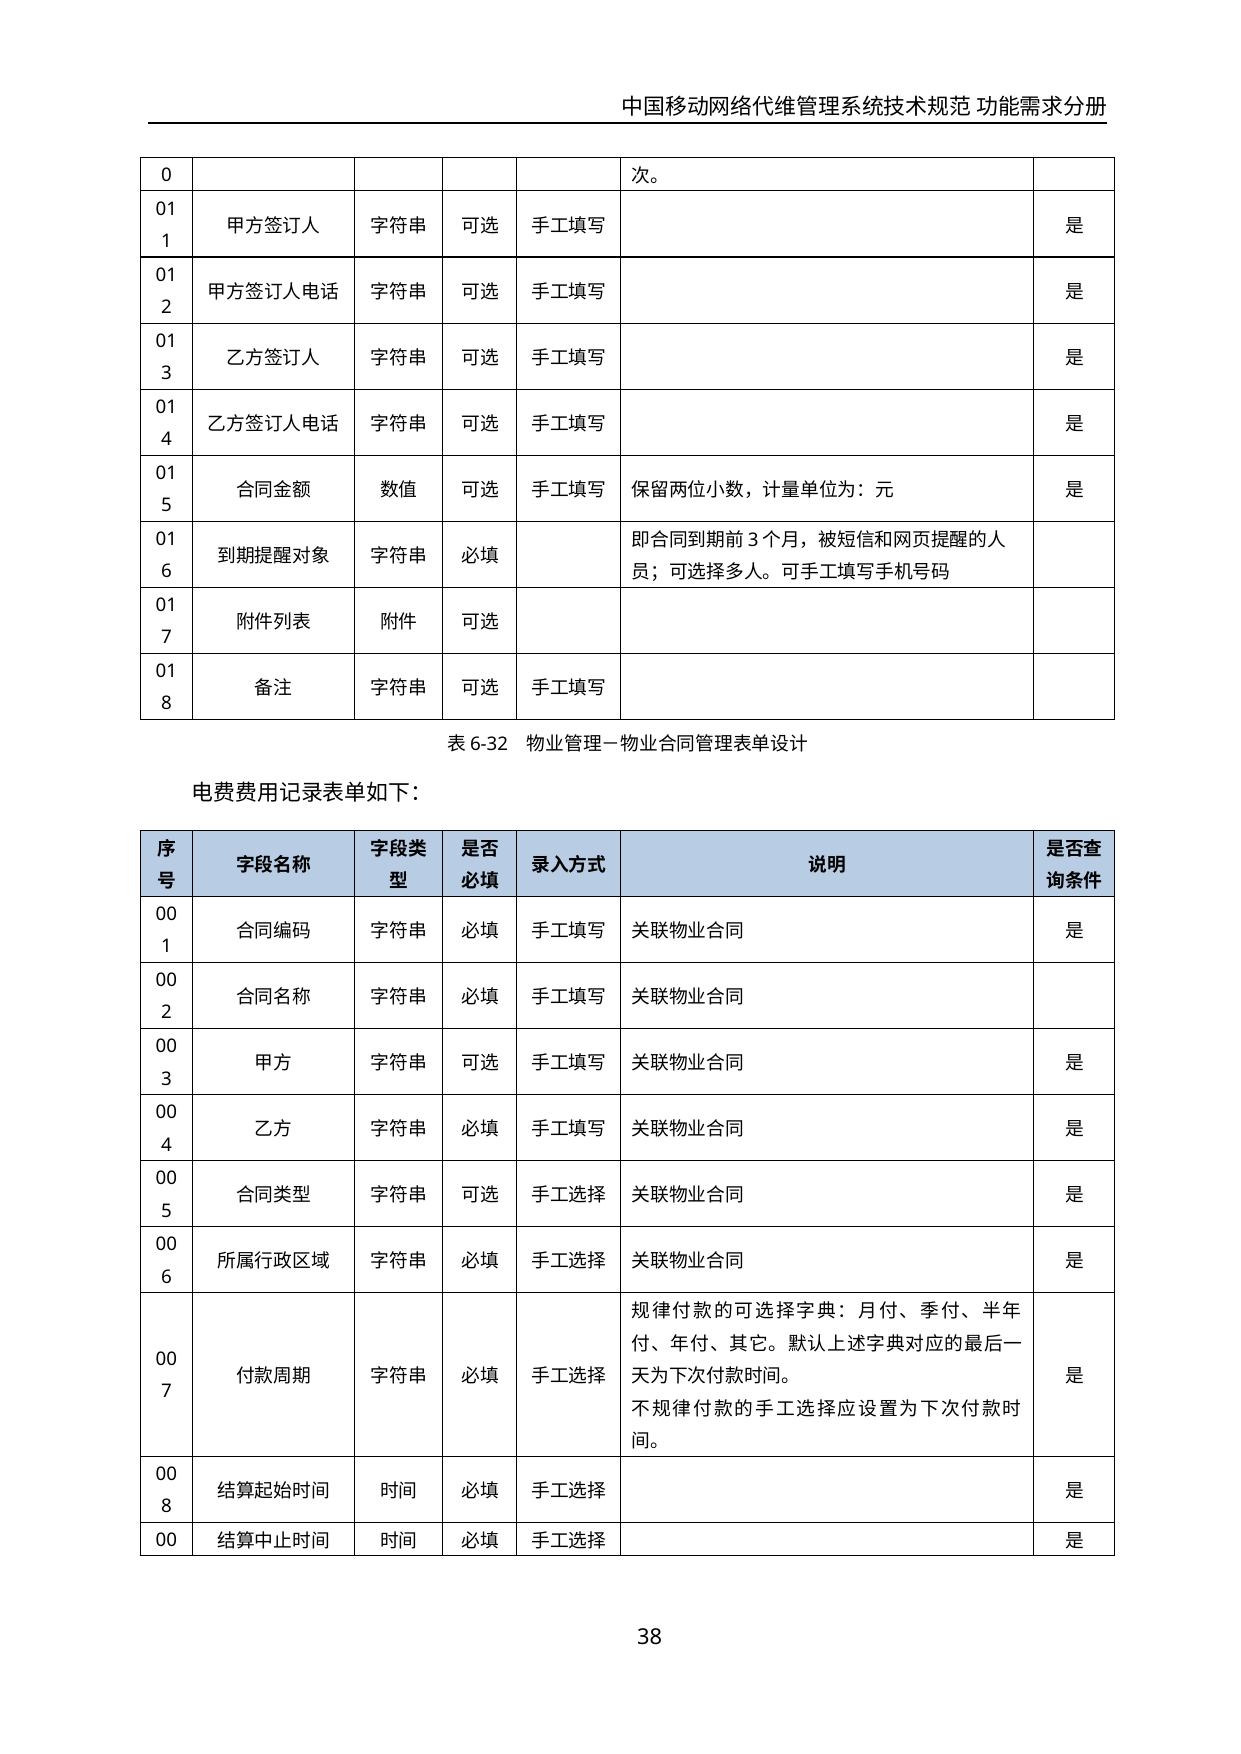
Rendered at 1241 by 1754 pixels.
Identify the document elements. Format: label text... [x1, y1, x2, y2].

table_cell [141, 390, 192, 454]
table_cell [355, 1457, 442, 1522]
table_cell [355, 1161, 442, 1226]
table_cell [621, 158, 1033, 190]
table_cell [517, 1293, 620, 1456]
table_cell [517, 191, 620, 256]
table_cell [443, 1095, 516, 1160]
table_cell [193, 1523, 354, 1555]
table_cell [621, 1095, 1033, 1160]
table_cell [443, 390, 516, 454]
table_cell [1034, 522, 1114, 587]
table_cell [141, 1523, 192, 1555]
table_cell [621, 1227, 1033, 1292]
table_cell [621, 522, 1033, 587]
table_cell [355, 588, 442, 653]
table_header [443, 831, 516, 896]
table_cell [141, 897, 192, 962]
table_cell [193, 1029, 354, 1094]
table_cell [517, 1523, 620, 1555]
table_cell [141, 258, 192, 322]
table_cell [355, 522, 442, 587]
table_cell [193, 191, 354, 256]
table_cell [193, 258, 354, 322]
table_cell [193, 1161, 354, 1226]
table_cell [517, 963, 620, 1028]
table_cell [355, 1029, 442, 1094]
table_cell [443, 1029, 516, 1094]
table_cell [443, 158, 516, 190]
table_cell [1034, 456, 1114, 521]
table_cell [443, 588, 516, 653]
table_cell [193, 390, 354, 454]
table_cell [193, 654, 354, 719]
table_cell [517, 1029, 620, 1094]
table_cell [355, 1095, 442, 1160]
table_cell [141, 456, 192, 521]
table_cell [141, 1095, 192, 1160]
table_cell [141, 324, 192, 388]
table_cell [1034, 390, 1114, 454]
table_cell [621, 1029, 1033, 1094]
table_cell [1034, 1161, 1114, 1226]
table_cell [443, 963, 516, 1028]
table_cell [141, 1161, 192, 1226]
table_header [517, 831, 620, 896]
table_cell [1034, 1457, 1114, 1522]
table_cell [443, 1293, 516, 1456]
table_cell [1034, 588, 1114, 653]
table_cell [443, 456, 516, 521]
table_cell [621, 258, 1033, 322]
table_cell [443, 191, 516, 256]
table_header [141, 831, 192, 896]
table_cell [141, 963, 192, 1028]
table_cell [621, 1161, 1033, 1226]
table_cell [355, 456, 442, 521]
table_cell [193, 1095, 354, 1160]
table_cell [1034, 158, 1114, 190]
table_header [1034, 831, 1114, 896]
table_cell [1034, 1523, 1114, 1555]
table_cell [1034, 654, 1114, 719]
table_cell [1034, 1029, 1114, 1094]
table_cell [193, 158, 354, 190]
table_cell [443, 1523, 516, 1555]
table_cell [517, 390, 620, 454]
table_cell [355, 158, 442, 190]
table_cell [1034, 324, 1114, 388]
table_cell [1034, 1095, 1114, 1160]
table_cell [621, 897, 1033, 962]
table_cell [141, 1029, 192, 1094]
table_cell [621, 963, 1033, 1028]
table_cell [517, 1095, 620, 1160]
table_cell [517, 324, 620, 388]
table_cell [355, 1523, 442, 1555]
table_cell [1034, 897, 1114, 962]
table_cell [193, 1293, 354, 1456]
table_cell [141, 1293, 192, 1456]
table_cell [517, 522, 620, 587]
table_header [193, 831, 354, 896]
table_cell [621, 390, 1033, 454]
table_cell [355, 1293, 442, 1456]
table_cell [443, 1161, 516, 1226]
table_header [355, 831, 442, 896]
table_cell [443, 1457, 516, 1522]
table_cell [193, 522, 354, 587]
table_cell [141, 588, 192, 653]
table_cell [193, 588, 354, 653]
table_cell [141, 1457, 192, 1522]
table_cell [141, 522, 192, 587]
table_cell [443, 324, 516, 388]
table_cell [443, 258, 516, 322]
text 电费费用记录表单如下： [148, 775, 1107, 807]
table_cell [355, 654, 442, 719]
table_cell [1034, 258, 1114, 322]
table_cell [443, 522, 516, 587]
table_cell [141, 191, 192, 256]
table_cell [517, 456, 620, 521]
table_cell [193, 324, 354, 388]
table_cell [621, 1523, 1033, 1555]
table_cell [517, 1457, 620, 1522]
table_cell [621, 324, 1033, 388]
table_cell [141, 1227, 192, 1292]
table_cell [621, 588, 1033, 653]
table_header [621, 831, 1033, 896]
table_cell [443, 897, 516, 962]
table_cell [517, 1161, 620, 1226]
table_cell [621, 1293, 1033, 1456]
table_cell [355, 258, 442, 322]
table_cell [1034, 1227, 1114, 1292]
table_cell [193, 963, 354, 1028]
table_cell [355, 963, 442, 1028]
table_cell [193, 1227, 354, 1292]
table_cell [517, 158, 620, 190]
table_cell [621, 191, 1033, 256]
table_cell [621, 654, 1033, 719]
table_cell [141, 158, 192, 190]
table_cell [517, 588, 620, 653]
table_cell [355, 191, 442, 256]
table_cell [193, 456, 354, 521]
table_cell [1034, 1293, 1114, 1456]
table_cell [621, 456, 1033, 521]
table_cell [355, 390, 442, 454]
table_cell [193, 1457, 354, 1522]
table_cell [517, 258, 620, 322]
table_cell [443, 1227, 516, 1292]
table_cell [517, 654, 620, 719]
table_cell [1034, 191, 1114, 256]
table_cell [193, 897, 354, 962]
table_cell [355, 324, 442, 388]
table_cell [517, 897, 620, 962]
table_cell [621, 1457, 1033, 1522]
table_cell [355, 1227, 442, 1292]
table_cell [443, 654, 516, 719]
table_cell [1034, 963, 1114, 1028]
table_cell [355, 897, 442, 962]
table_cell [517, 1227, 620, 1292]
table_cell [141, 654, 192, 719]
